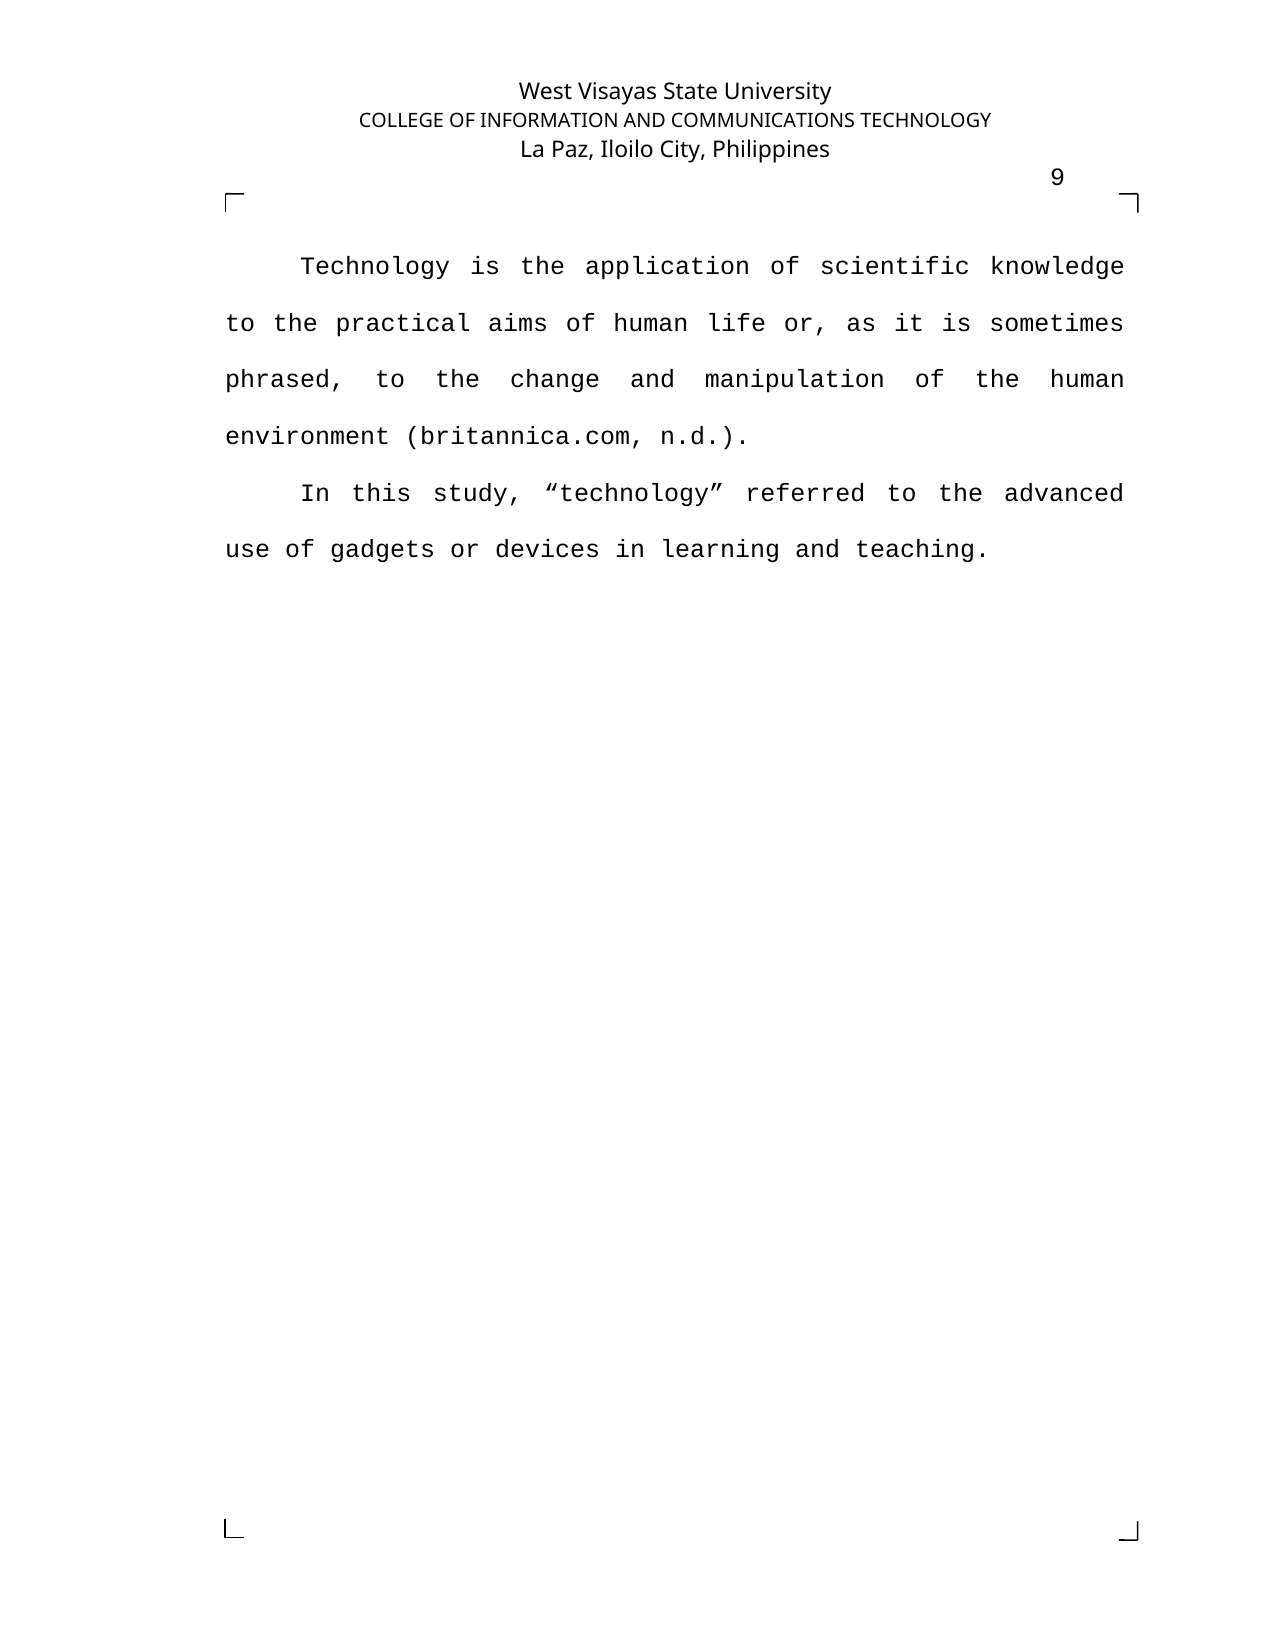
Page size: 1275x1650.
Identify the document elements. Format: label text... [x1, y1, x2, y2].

text Technology is the application of scientific knowledge to the practical aims of human life or, as it is sometimes phrased, to the change and manipulation of the human environment (britannica.com, n.d.). [225, 254, 1125, 452]
text In this study, “technology” referred to the advanced use of gadgets or devices in learning and teaching. [225, 480, 1125, 565]
